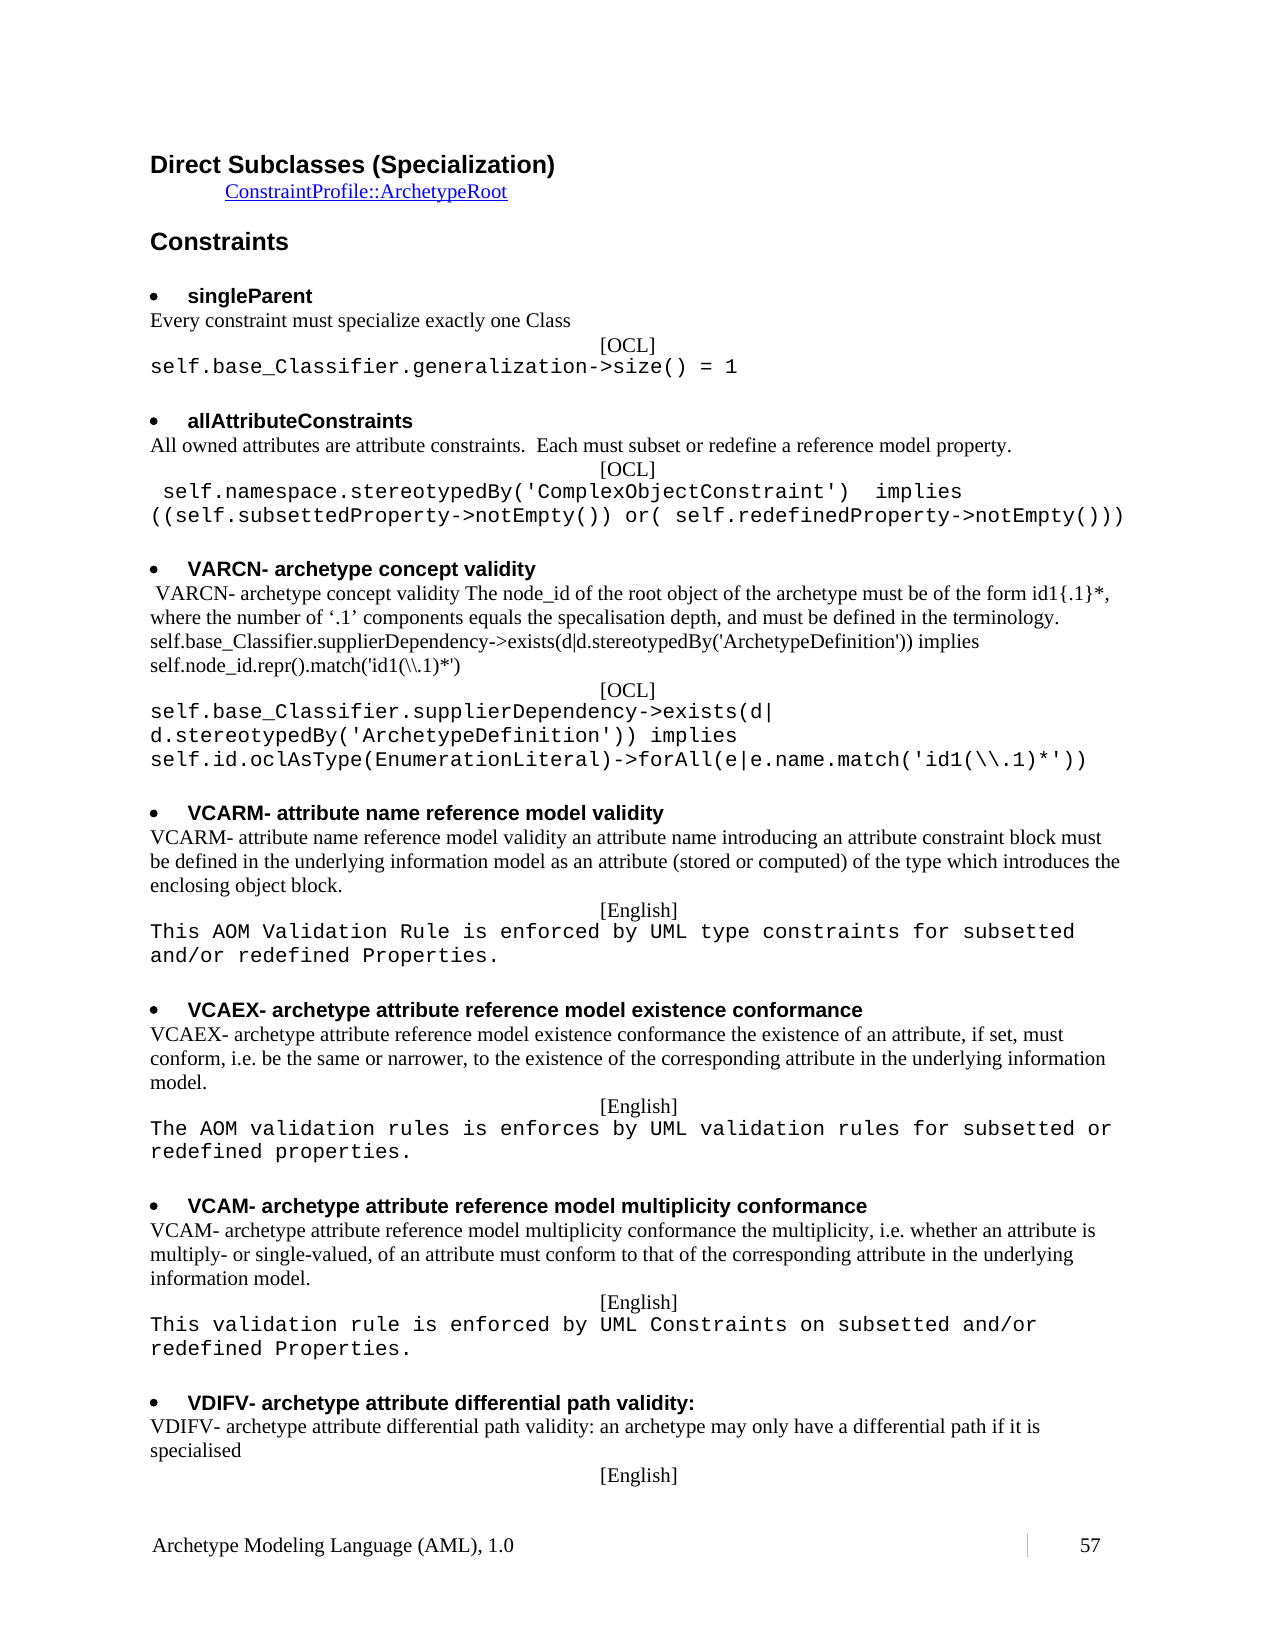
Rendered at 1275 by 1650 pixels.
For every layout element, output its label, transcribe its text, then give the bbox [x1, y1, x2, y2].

text VCARM- attribute name reference model validity an attribute name introducing an attribute constraint block must be defined in the underlying information model as an attribute (stored or computed) of the type which introduces the enclosing object block. [150, 825, 1125, 897]
text Constraints [150, 227, 1125, 256]
text [English] [525, 1094, 1125, 1118]
text [English] [525, 1290, 1125, 1314]
list allAttributeConstraints [150, 409, 1125, 433]
text [English] [525, 1462, 1125, 1487]
list VARCN- archetype concept validity [150, 557, 1125, 581]
list VCARM- attribute name reference model validity [150, 801, 1125, 825]
text Every constraint must specialize exactly one Class [150, 308, 1125, 332]
text self.namespace.stereotypedBy('ComplexObjectConstraint') implies ((self.subsettedProperty->notEmpty()) or( self.redefinedProperty->notEmpty())) [150, 481, 1125, 528]
text [OCL] [525, 457, 1125, 481]
text All owned attributes are attribute constraints. Each must subset or redefine a reference model property. [150, 433, 1125, 457]
text [OCL] [525, 332, 1125, 357]
text [OCL] [525, 677, 1125, 702]
text This AOM Validation Rule is enforced by UML type constraints for subsetted and/or redefined Properties. [150, 922, 1125, 969]
text VARCN- archetype concept validity The node_id of the root object of the archetype must be of the form id1{.1}*, where the number of ‘.1’ components equals the specalisation depth, and must be defined in the terminology. self.base_Classifier.supplierDependency->exists(d|d.stereotypedBy('ArchetypeDefinition')) implies self.node_id.repr().match('id1(\\.1)*') [150, 581, 1125, 677]
text VCAM- archetype attribute reference model multiplicity conformance the multiplicity, i.e. whether an attribute is multiply- or single-valued, of an attribute must conform to that of the corresponding attribute in the underlying information model. [150, 1218, 1125, 1290]
text self.base_Classifier.generalization->size() = 1 [150, 357, 1125, 380]
text VDIFV- archetype attribute differential path validity: an archetype may only have a differential path if it is specialised [150, 1414, 1125, 1462]
text Direct Subclasses (Specialization) [150, 150, 1125, 179]
text The AOM validation rules is enforces by UML validation rules for subsetted or redefined properties. [150, 1118, 1125, 1165]
list VDIFV- archetype attribute differential path validity: [150, 1390, 1125, 1414]
text VCAEX- archetype attribute reference model existence conformance the existence of an attribute, if set, must conform, i.e. be the same or narrower, to the existence of the corresponding attribute in the underlying information model. [150, 1022, 1125, 1094]
list VCAEX- archetype attribute reference model existence conformance [150, 998, 1125, 1022]
text [English] [525, 897, 1125, 922]
list singleParent [150, 284, 1125, 308]
text This validation rule is enforced by UML Constraints on subsetted and/or redefined Properties. [150, 1314, 1125, 1362]
text ConstraintProfile::ArchetypeRoot [150, 179, 1125, 203]
text self.base_Classifier.supplierDependency->exists(d|d.stereotypedBy('ArchetypeDefinition')) implies self.id.oclAsType(EnumerationLiteral)->forAll(e|e.name.match('id1(\\.1)*')) [150, 702, 1125, 772]
list VCAM- archetype attribute reference model multiplicity conformance [150, 1194, 1125, 1218]
